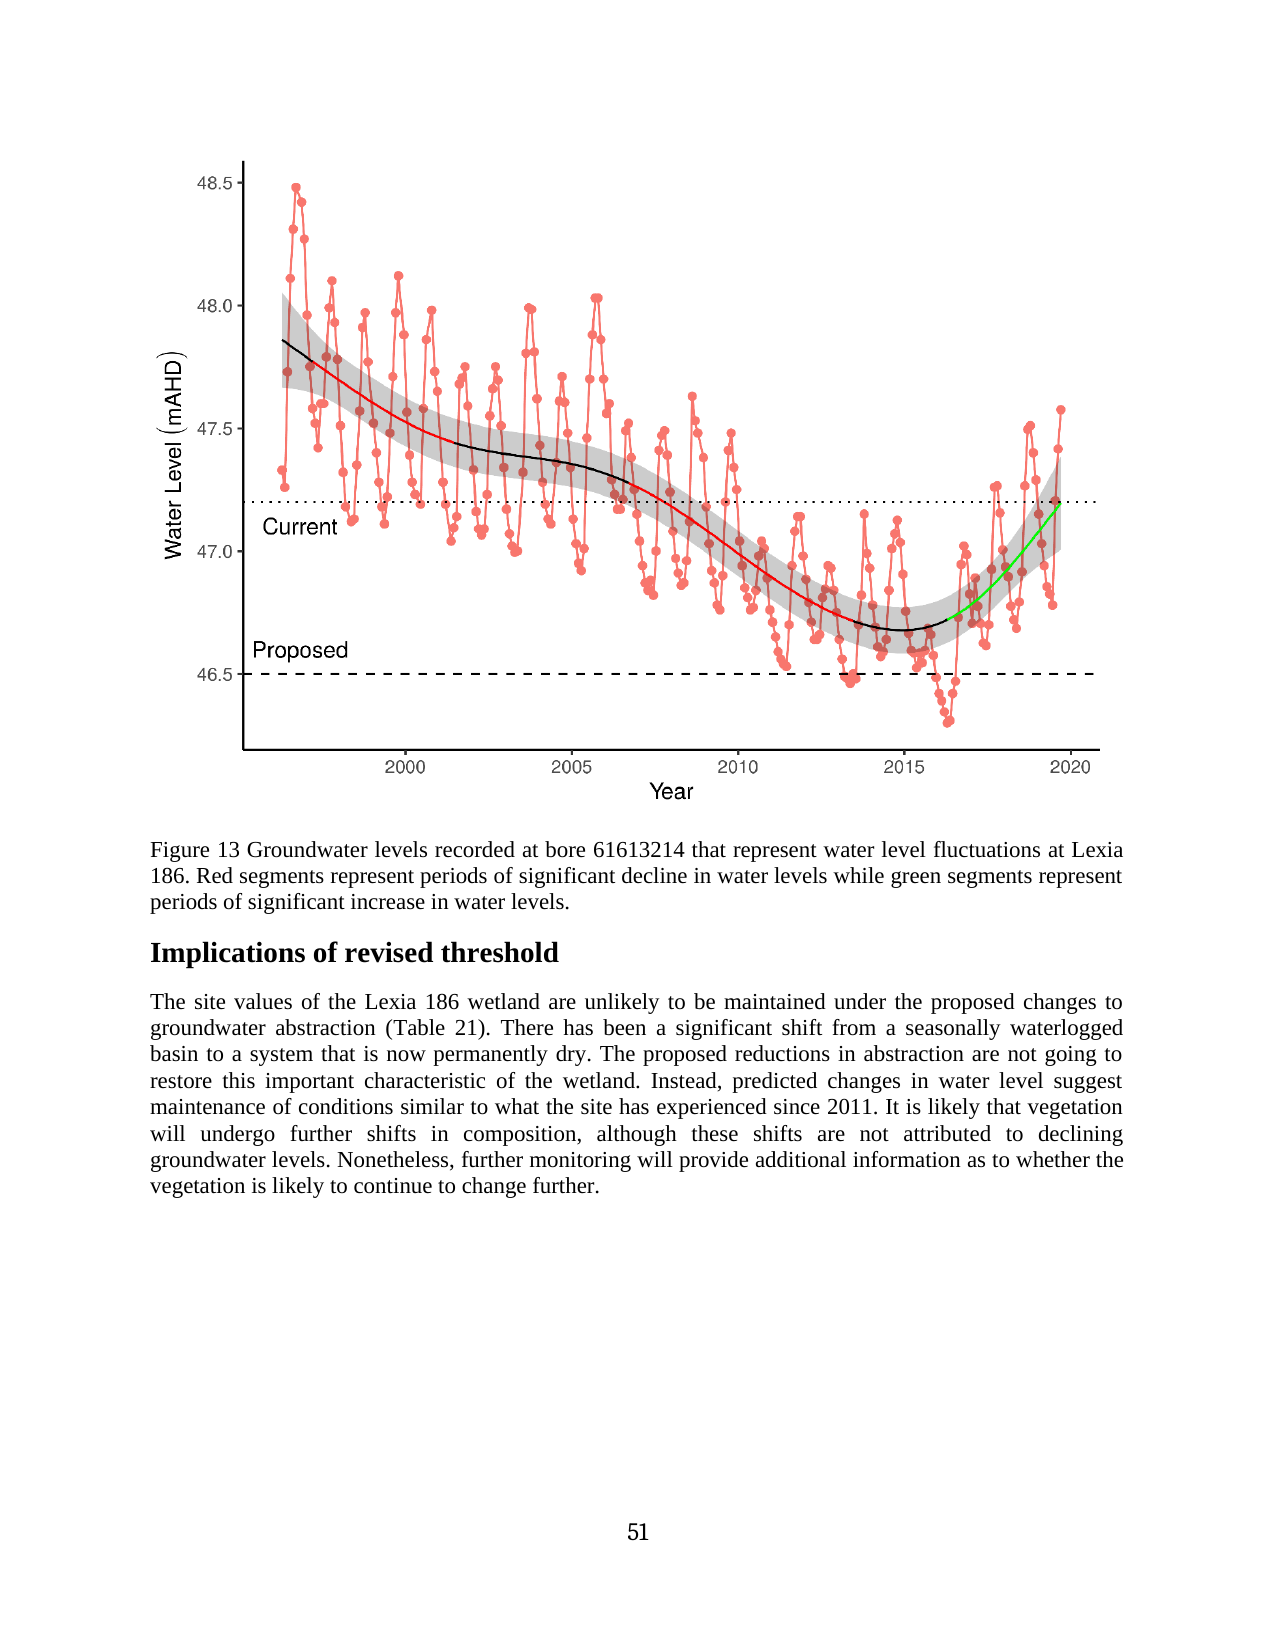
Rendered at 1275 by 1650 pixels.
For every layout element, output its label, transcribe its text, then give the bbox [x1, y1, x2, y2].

subtitle Implications of revised threshold [150, 936, 1125, 969]
picture [150, 150, 1111, 815]
text Figure 13 Groundwater levels recorded at bore 61613214 that represent water level fluctuations at Lexia 186. Red segments represent periods of significant decline in water levels while green segments represent periods of significant increase in water levels. [150, 836, 1125, 915]
text The site values of the Lexia 186 wetland are unlikely to be maintained under the proposed changes to groundwater abstraction (Table 21). There has been a significant shift from a seasonally waterlogged basin to a system that is now permanently dry. The proposed reductions in abstraction are not going to restore this important characteristic of the wetland. Instead, predicted changes in water level suggest maintenance of conditions similar to what the site has experienced since 2011. It is likely that vegetation will undergo further shifts in composition, although these shifts are not attributed to declining groundwater levels. Nonetheless, further monitoring will provide additional information as to whether the vegetation is likely to continue to change further. [150, 988, 1125, 1199]
